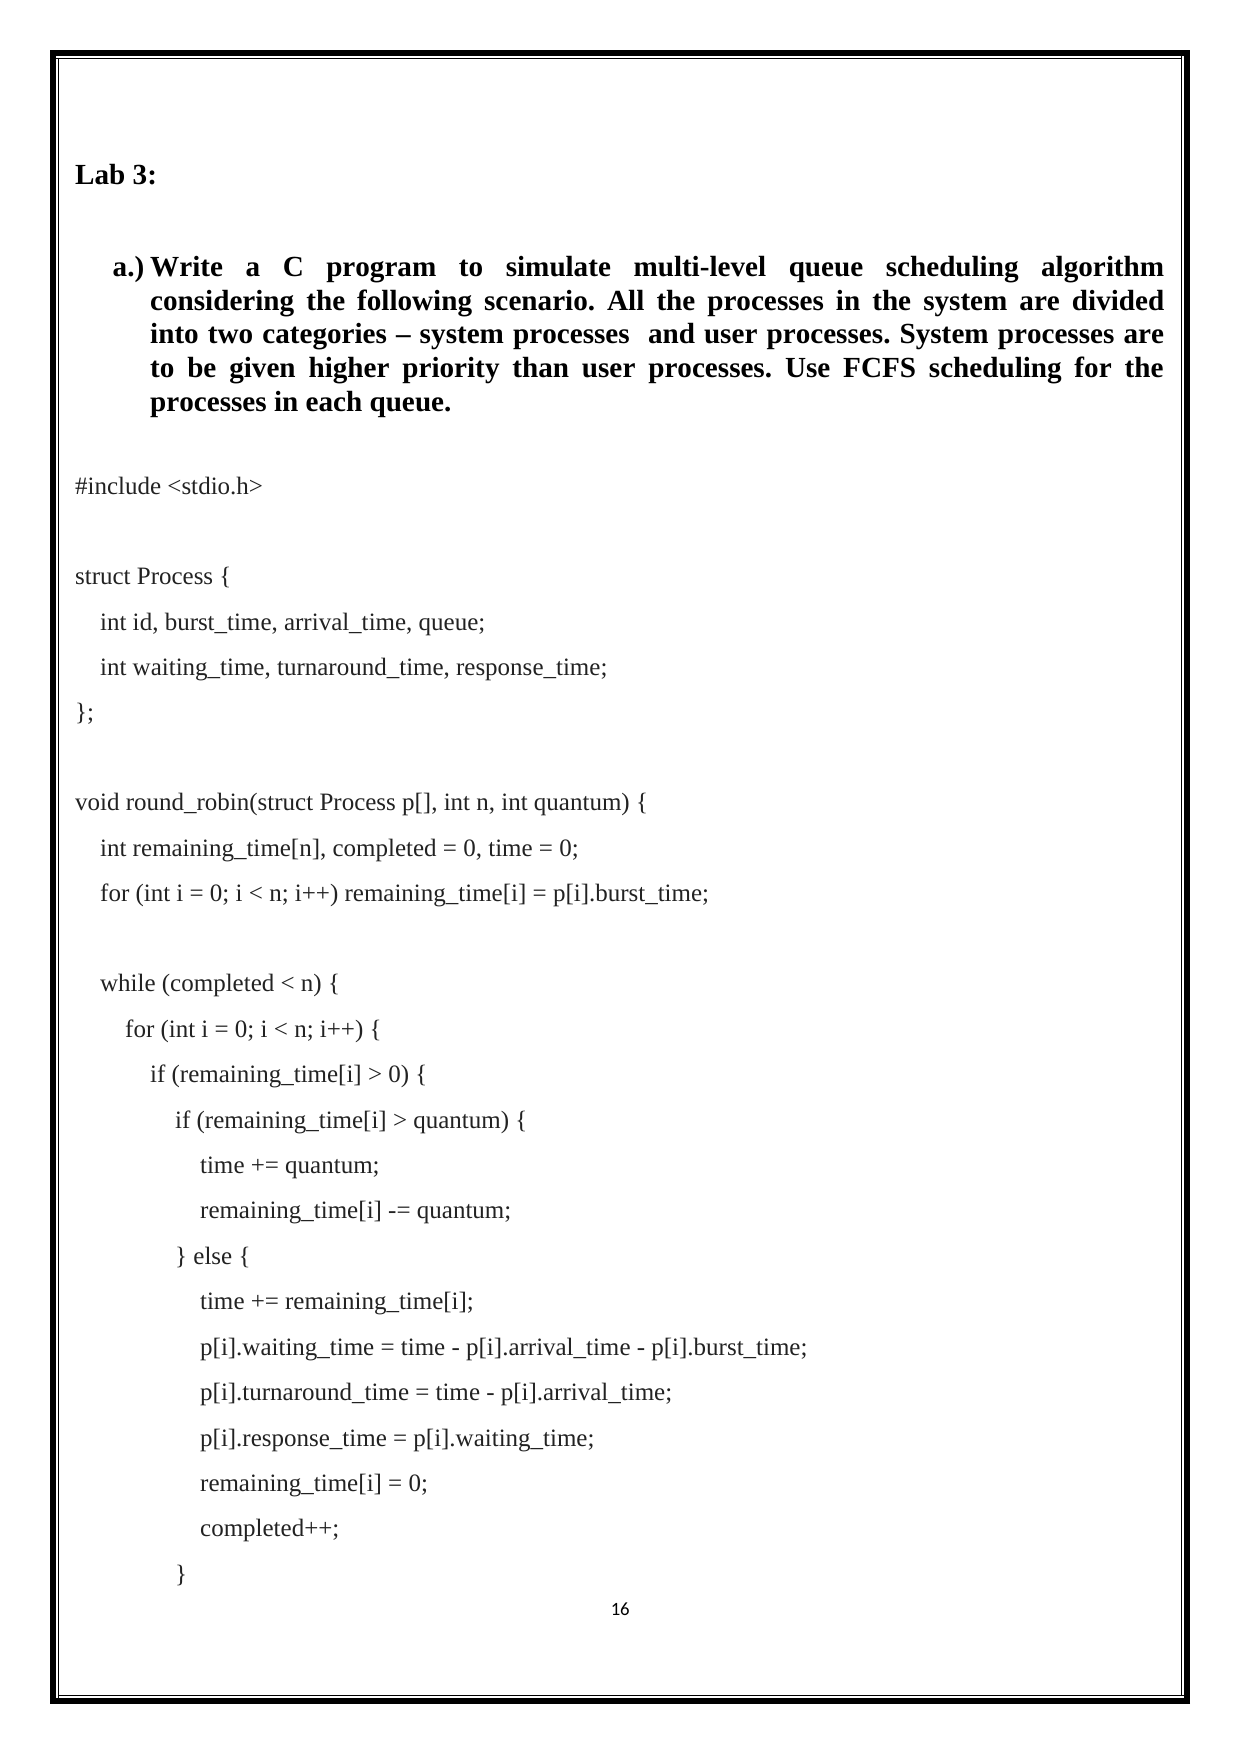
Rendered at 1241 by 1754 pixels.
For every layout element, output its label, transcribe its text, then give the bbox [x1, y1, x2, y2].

text remaining_time[i] = 0; [75, 1468, 1165, 1497]
text int waiting_time, turnaround_time, response_time; [75, 652, 1165, 681]
text time += remaining_time[i]; [75, 1286, 1165, 1315]
text remaining_time[i] -= quantum; [75, 1196, 1165, 1224]
text int remaining_time[n], completed = 0, time = 0; [75, 833, 1165, 862]
text for (int i = 0; i < n; i++) { [75, 1014, 1165, 1043]
text time += quantum; [75, 1150, 1165, 1179]
text completed++; [75, 1513, 1165, 1542]
text while (completed < n) { [75, 968, 1165, 997]
text if (remaining_time[i] > quantum) { [75, 1105, 1165, 1133]
text }; [75, 697, 1165, 726]
text } else { [75, 1241, 1165, 1270]
text p[i].response_time = p[i].waiting_time; [75, 1423, 1165, 1451]
text p[i].turnaround_time = time - p[i].arrival_time; [75, 1377, 1165, 1406]
text for (int i = 0; i < n; i++) remaining_time[i] = p[i].burst_time; [75, 878, 1165, 907]
text struct Process { [75, 561, 1165, 590]
text #include <stdio.h> [75, 471, 1165, 500]
text p[i].waiting_time = time - p[i].arrival_time - p[i].burst_time; [75, 1332, 1165, 1361]
text if (remaining_time[i] > 0) { [75, 1059, 1165, 1088]
text Lab 3: [75, 157, 1165, 191]
text int id, burst_time, arrival_time, queue; [75, 607, 1165, 635]
text } [75, 1559, 1165, 1588]
text void round_robin(struct Process p[], int n, int quantum) { [75, 787, 1165, 816]
list Write a C program to simulate multi-level queue scheduling algorithm considering the following scenario. All the processes in the system are divided into two categories – system processes and user processes. System processes are to be given higher priority than user processes. Use FCFS scheduling for the processes in each queue. [112, 249, 1165, 417]
